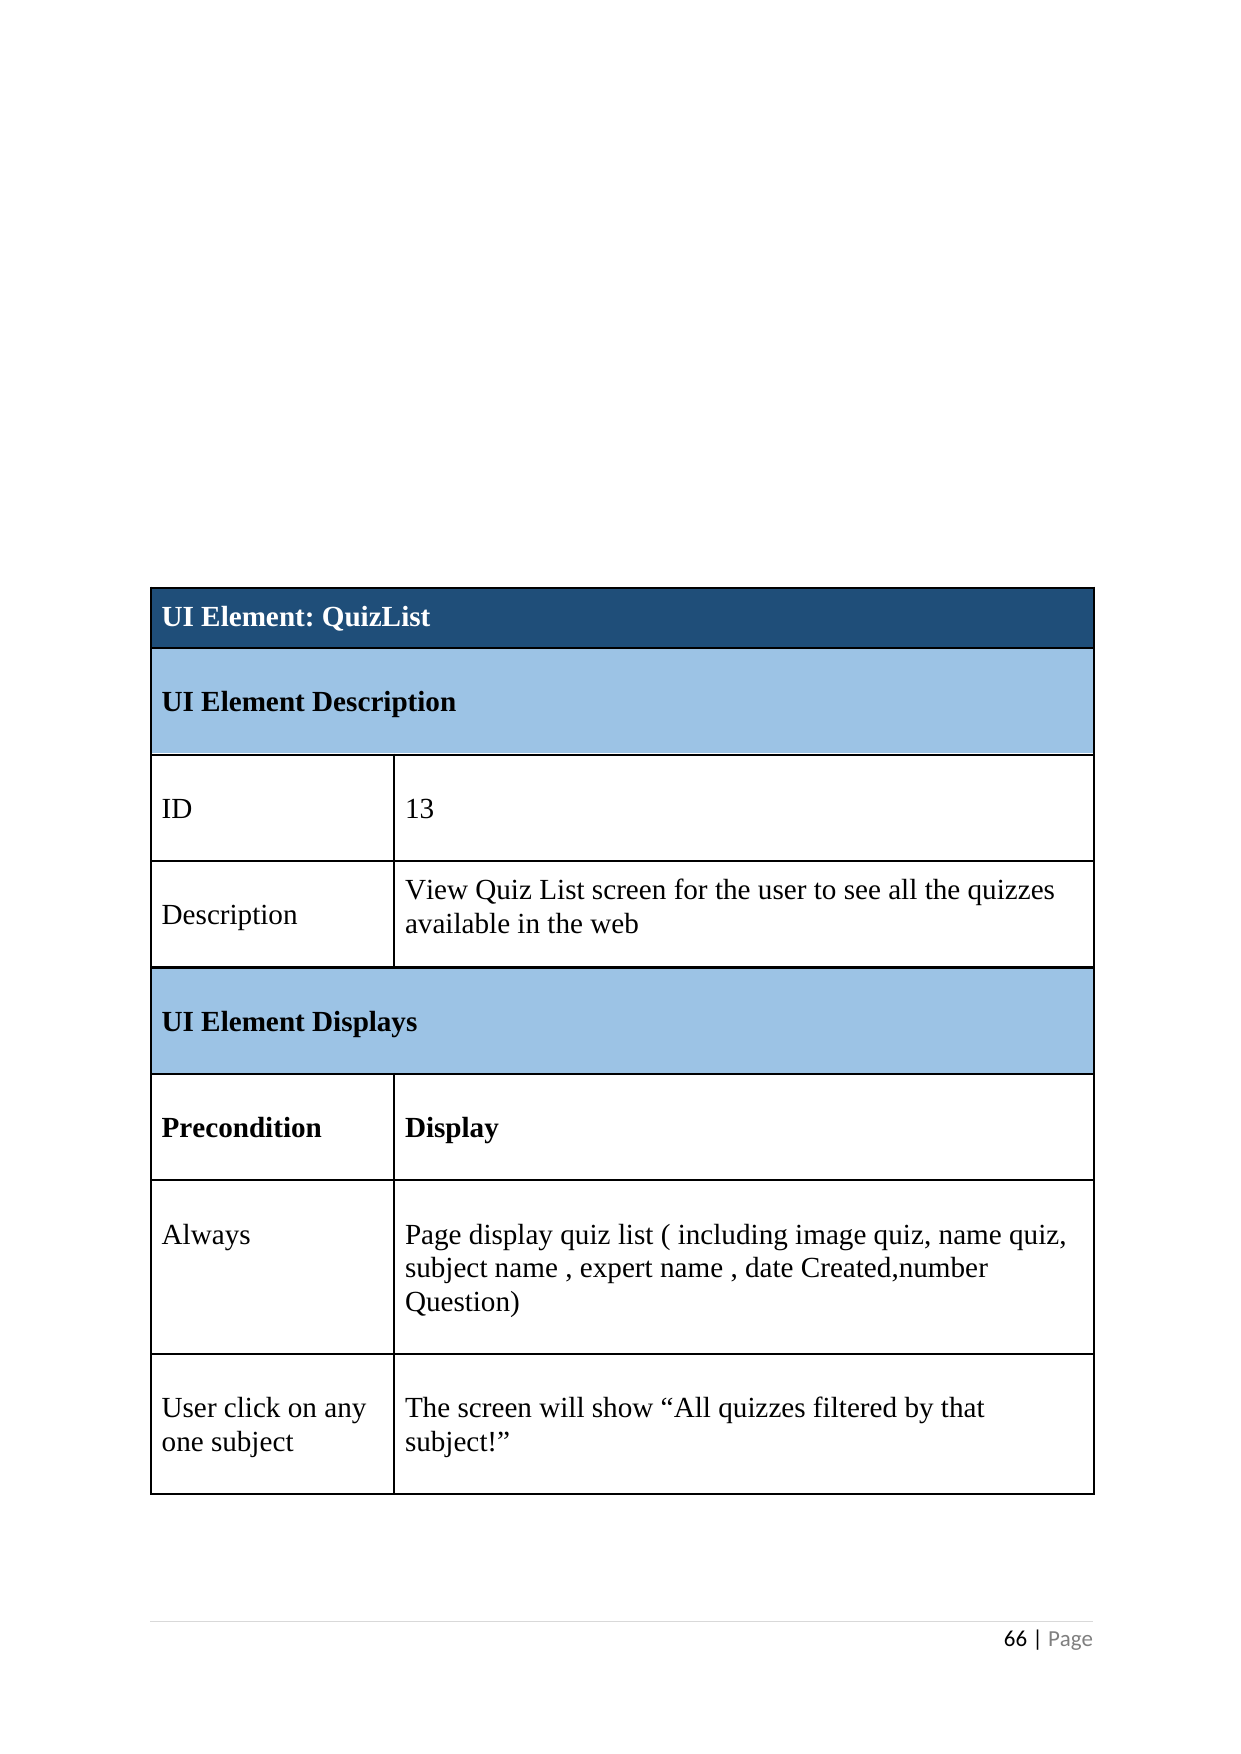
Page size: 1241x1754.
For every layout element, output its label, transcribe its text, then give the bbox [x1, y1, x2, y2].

table_cell UI Element Description [152, 649, 1093, 753]
table_header UI Element: QuizList [152, 589, 1093, 647]
table_cell Precondition [152, 1075, 393, 1179]
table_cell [395, 1355, 1093, 1493]
table_cell UI Element Displays [152, 969, 1093, 1073]
table_cell Display [395, 1075, 1093, 1179]
table_cell View Quiz List screen for the user to see all the quizzes available in the web [395, 862, 1093, 966]
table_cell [152, 1355, 393, 1493]
table_cell Description [152, 862, 393, 966]
table_cell ID [152, 756, 393, 860]
table_cell 13 [395, 756, 1093, 860]
table_cell Always [152, 1181, 393, 1353]
table_cell Page display quiz list ( including image quiz, name quiz, subject name , expert name , date Created,number Question) [395, 1181, 1093, 1353]
